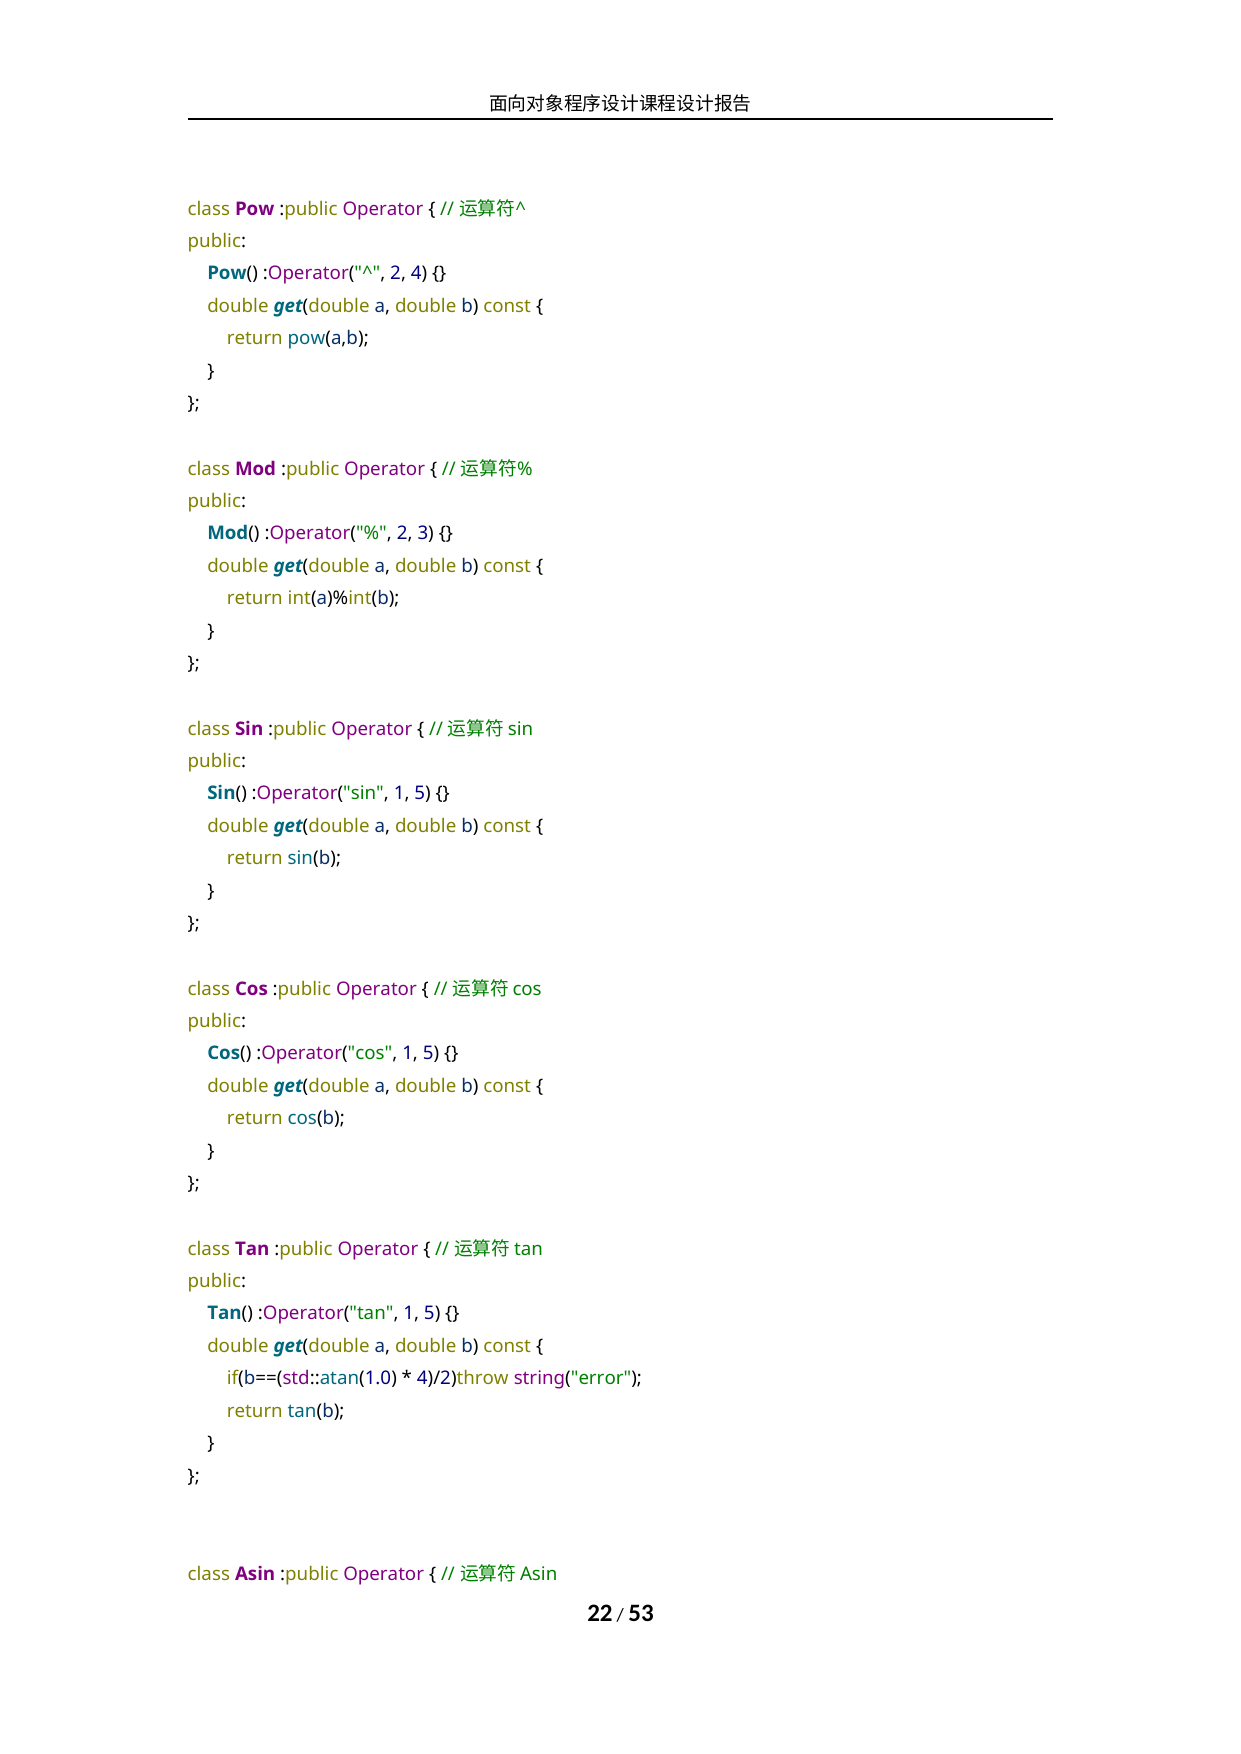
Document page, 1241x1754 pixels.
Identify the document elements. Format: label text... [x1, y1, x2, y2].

text }; [187, 646, 1053, 678]
text public: [187, 1003, 1053, 1036]
text public: [187, 743, 1053, 776]
text if(b==(std::atan(1.0) * 4)/2)throw string("error"); [187, 1361, 1053, 1393]
text double get(double a, double b) const { [187, 808, 1053, 841]
text return int(a)%int(b); [187, 581, 1053, 613]
text double get(double a, double b) const { [187, 288, 1053, 321]
text return cos(b); [187, 1101, 1053, 1133]
text class Cos :public Operator { // 运算符cos [187, 971, 1053, 1003]
text Sin() :Operator("sin", 1, 5) {} [187, 776, 1053, 808]
text }; [187, 1166, 1053, 1198]
text return sin(b); [187, 841, 1053, 873]
text Tan() :Operator("tan", 1, 5) {} [187, 1296, 1053, 1328]
text Pow() :Operator("^", 2, 4) {} [187, 256, 1053, 288]
text class Tan :public Operator { // 运算符tan [187, 1231, 1053, 1263]
text } [187, 353, 1053, 386]
text }; [187, 1458, 1053, 1491]
text }; [187, 906, 1053, 938]
text class Asin :public Operator { // 运算符Asin [187, 1556, 1053, 1588]
text public: [187, 223, 1053, 256]
text public: [187, 483, 1053, 516]
text double get(double a, double b) const { [187, 1068, 1053, 1101]
text class Mod :public Operator { // 运算符% [187, 451, 1053, 483]
text class Sin :public Operator { // 运算符sin [187, 711, 1053, 743]
text } [187, 1133, 1053, 1166]
text } [187, 873, 1053, 906]
text Mod() :Operator("%", 2, 3) {} [187, 516, 1053, 548]
text public: [187, 1263, 1053, 1296]
text } [187, 613, 1053, 646]
text } [187, 1426, 1053, 1458]
text return pow(a,b); [187, 321, 1053, 353]
text return tan(b); [187, 1393, 1053, 1426]
text Cos() :Operator("cos", 1, 5) {} [187, 1036, 1053, 1068]
text double get(double a, double b) const { [187, 548, 1053, 581]
text double get(double a, double b) const { [187, 1328, 1053, 1361]
text class Pow :public Operator { // 运算符^ [187, 191, 1053, 223]
text }; [187, 386, 1053, 418]
